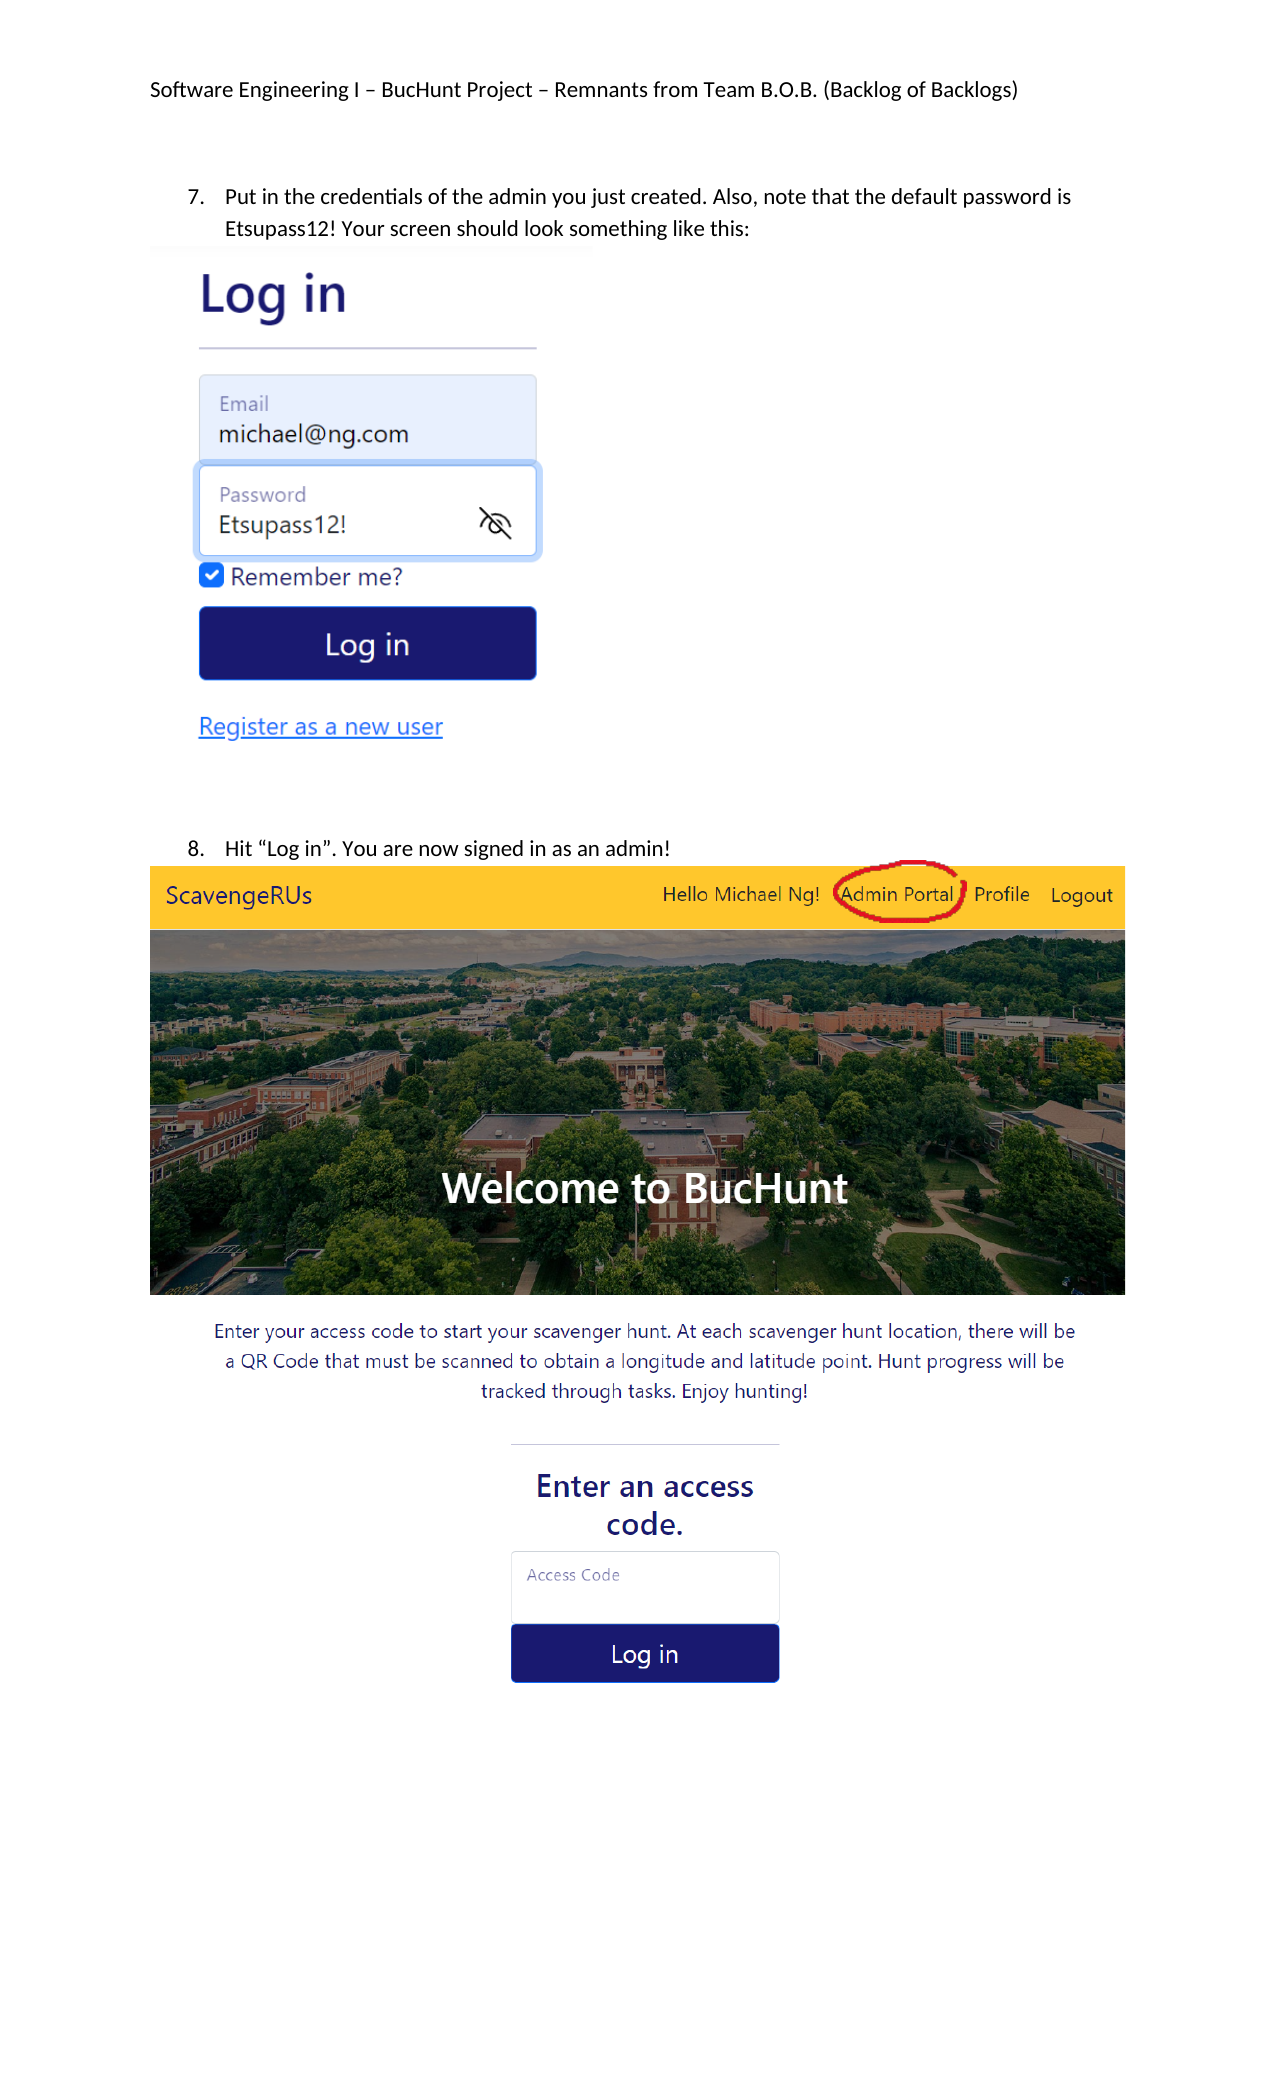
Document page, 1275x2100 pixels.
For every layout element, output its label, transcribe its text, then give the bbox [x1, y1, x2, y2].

list Put in the credentials of the admin you just created. Also, note that the default password is Etsupass12! Your screen should look something like this: [187, 182, 1125, 242]
picture [150, 860, 1125, 1698]
list Hit “Log in”. You are now signed in as an admin! [187, 834, 1125, 862]
picture [150, 246, 593, 766]
